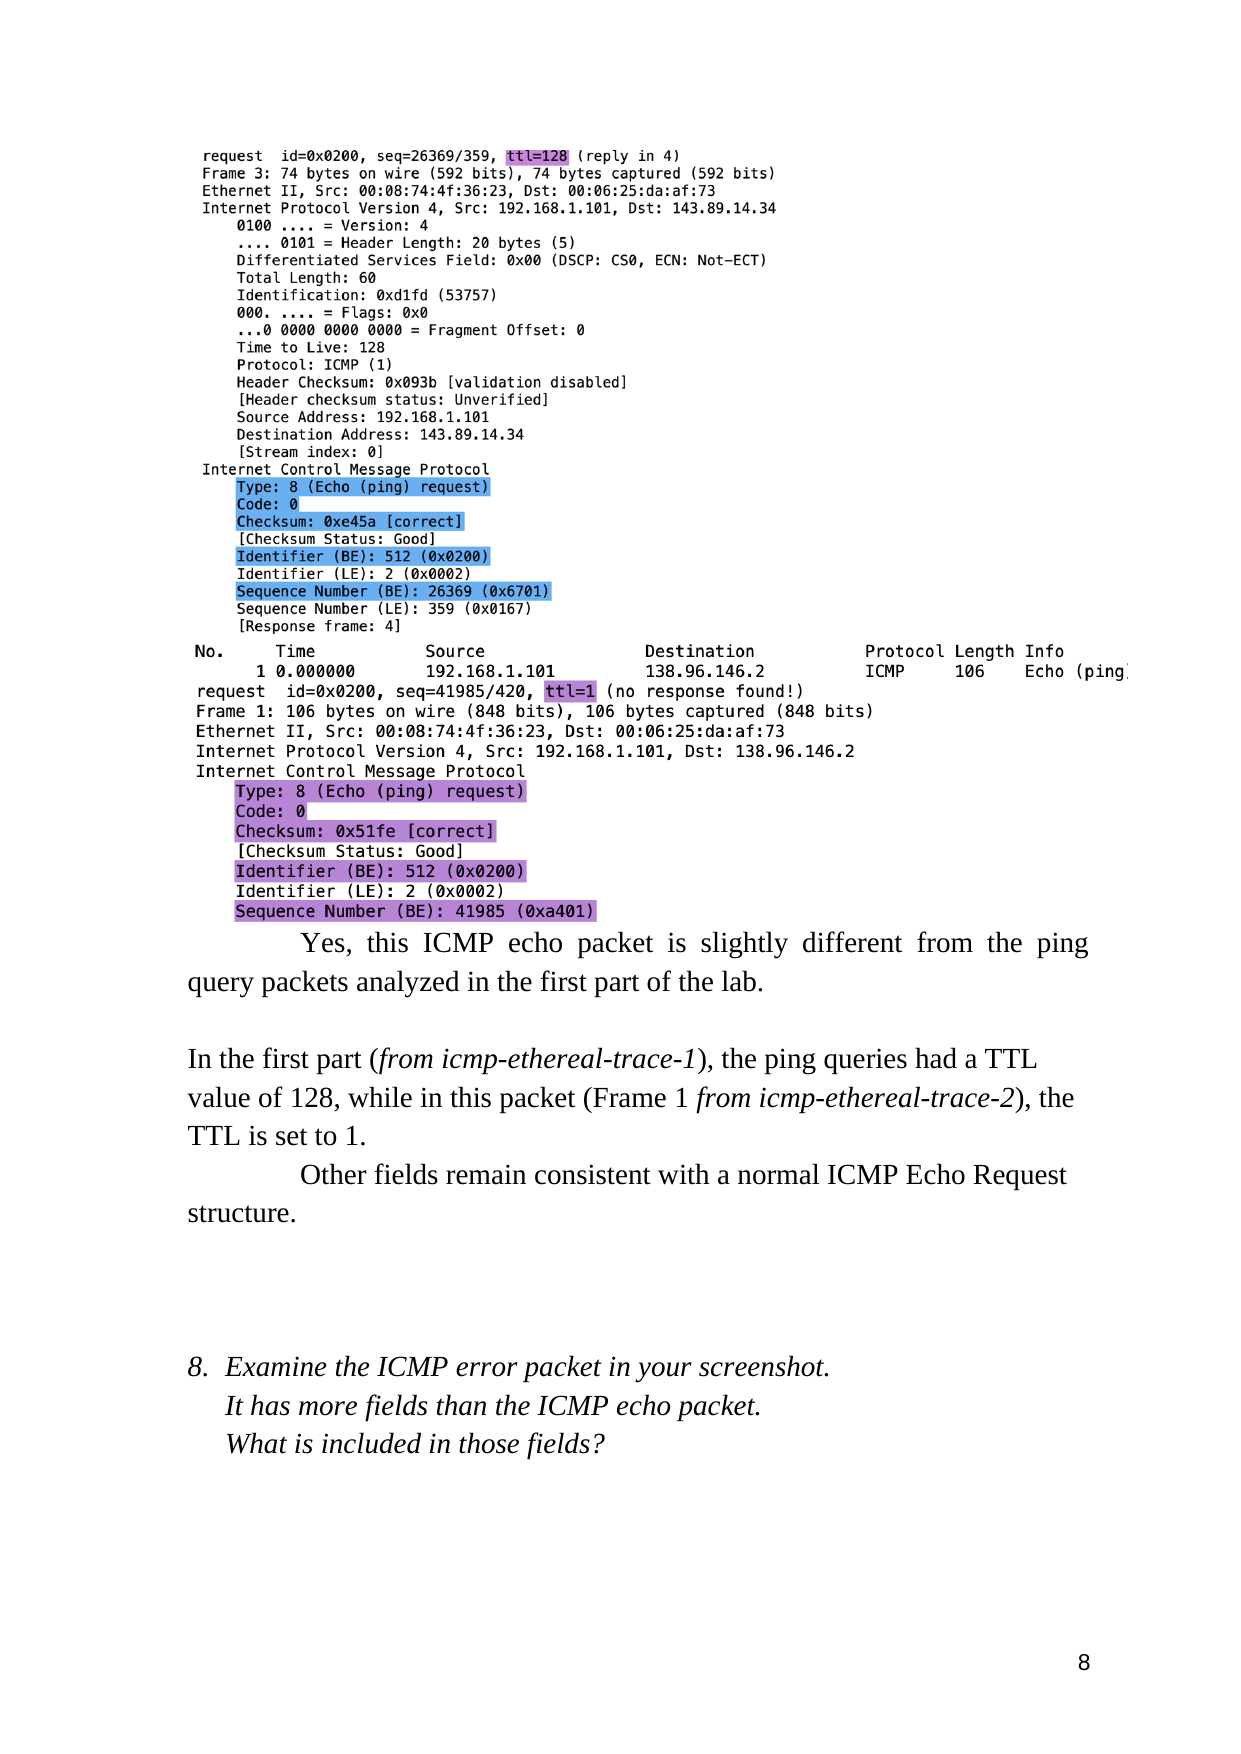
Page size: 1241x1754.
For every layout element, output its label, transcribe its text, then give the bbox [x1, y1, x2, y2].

list What is included in those fields? [225, 1427, 1090, 1460]
list Examine the ICMP error packet in your screenshot. [187, 1349, 1090, 1383]
text Yes, this ICMP echo packet is slightly different from the ping query packets analyzed in the first part of the lab. [187, 926, 1090, 998]
picture [187, 150, 828, 636]
picture [187, 638, 1128, 922]
list It has more fields than the ICMP echo packet. [225, 1388, 1090, 1422]
text In the first part (from icmp-ethereal-trace-1), the ping queries had a TTL value of 128, while in this packet (Frame 1 from icmp-ethereal-trace-2), the TTL is set to 1. Other fields remain consistent with a normal ICMP Echo Request structure. [187, 1041, 1090, 1229]
